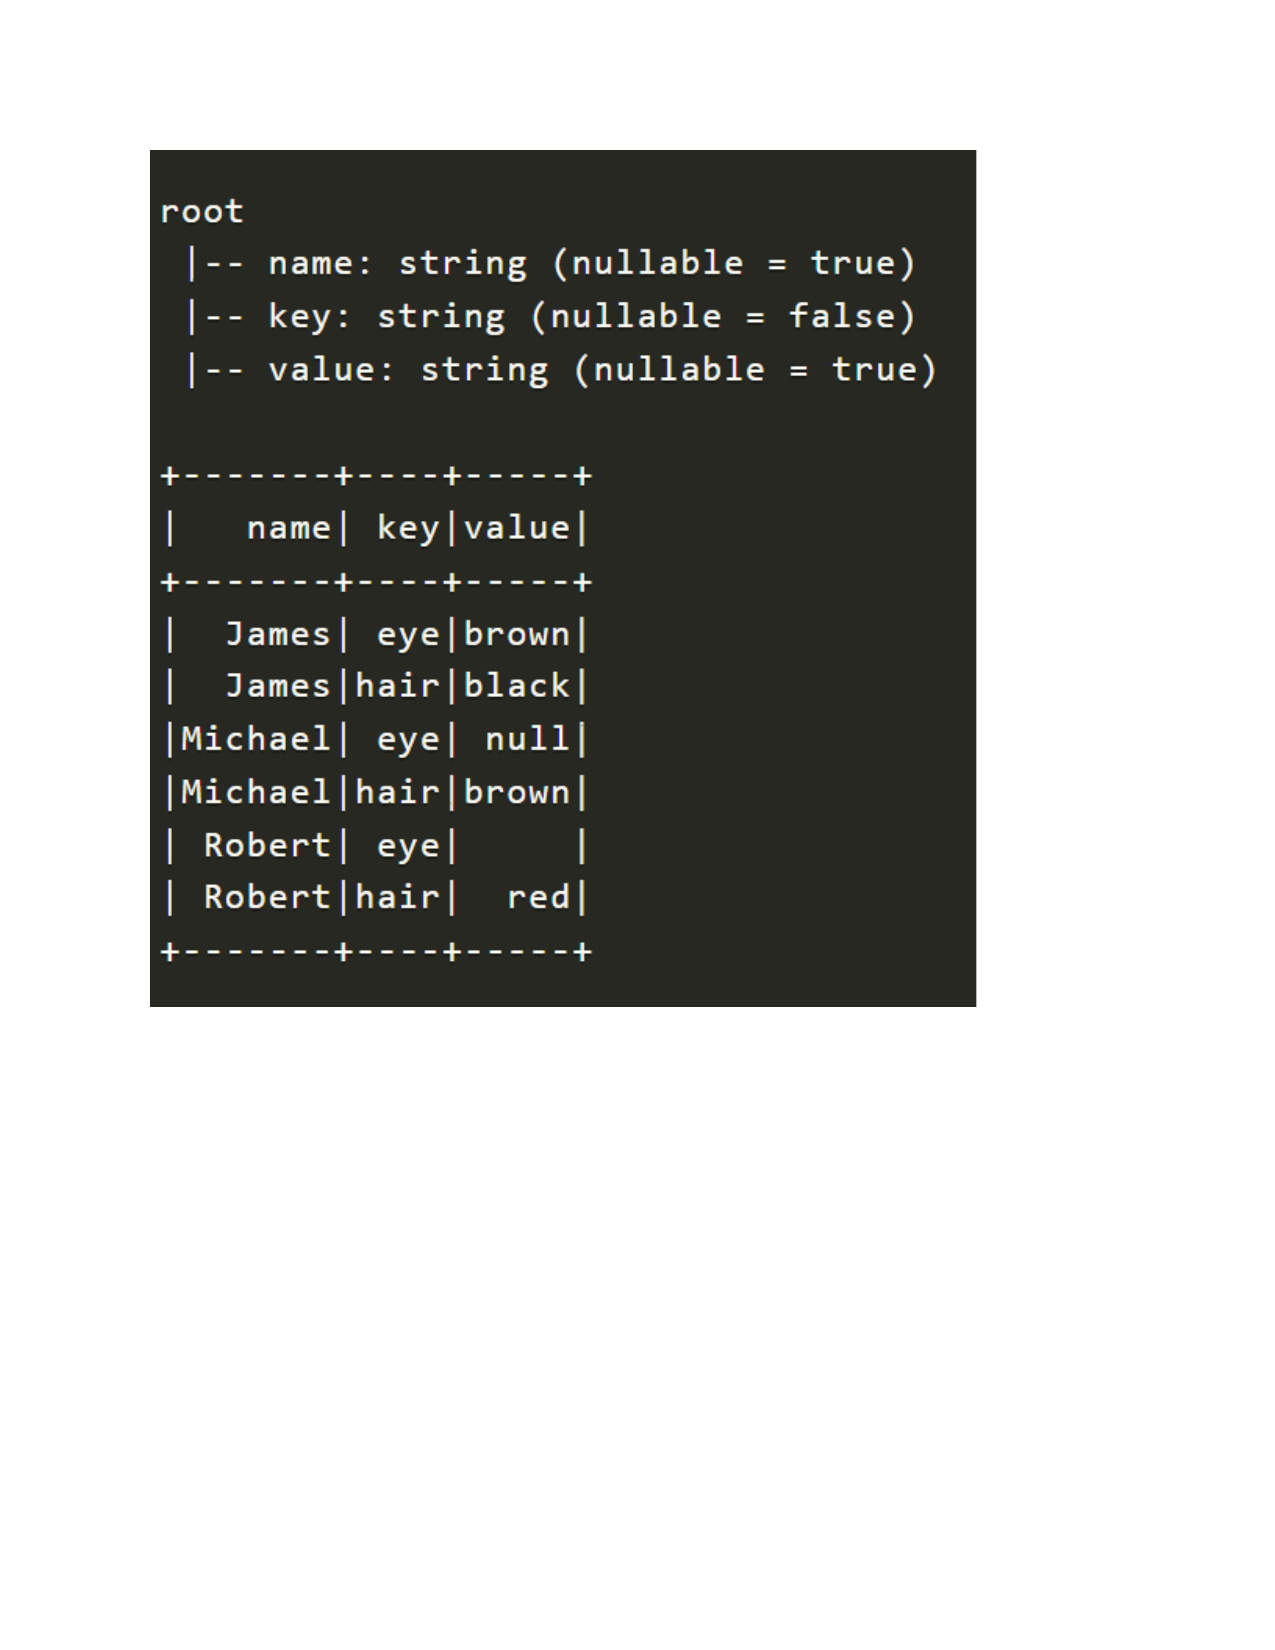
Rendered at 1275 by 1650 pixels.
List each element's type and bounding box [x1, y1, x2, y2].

picture [150, 150, 977, 1007]
